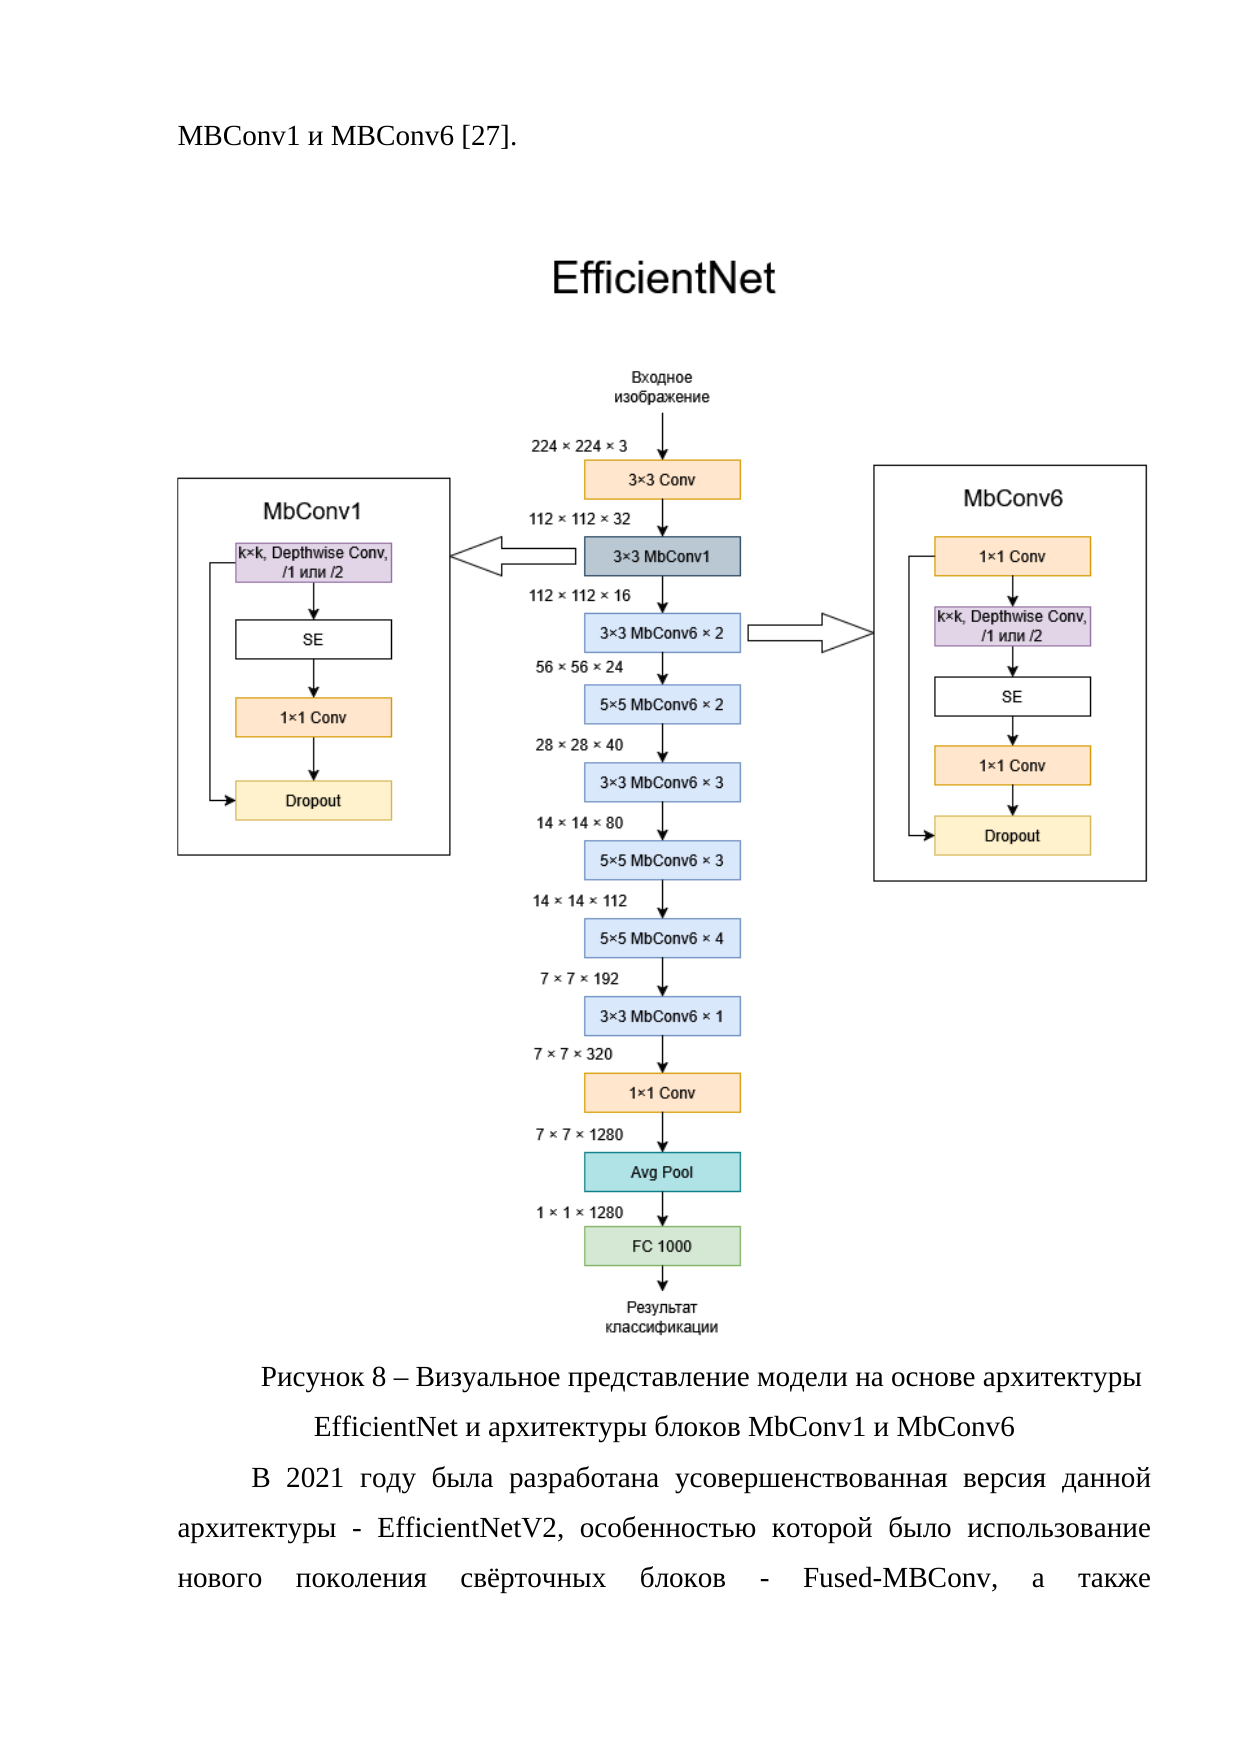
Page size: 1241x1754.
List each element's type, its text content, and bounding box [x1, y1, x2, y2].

text Рисунок 8 – Визуальное представление модели на основе архитектуры EfficientNet и архитектуры блоков MbConv1 и MbConv6 [177, 1359, 1152, 1443]
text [177, 118, 1152, 152]
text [177, 1460, 1152, 1594]
picture [177, 218, 1151, 1343]
